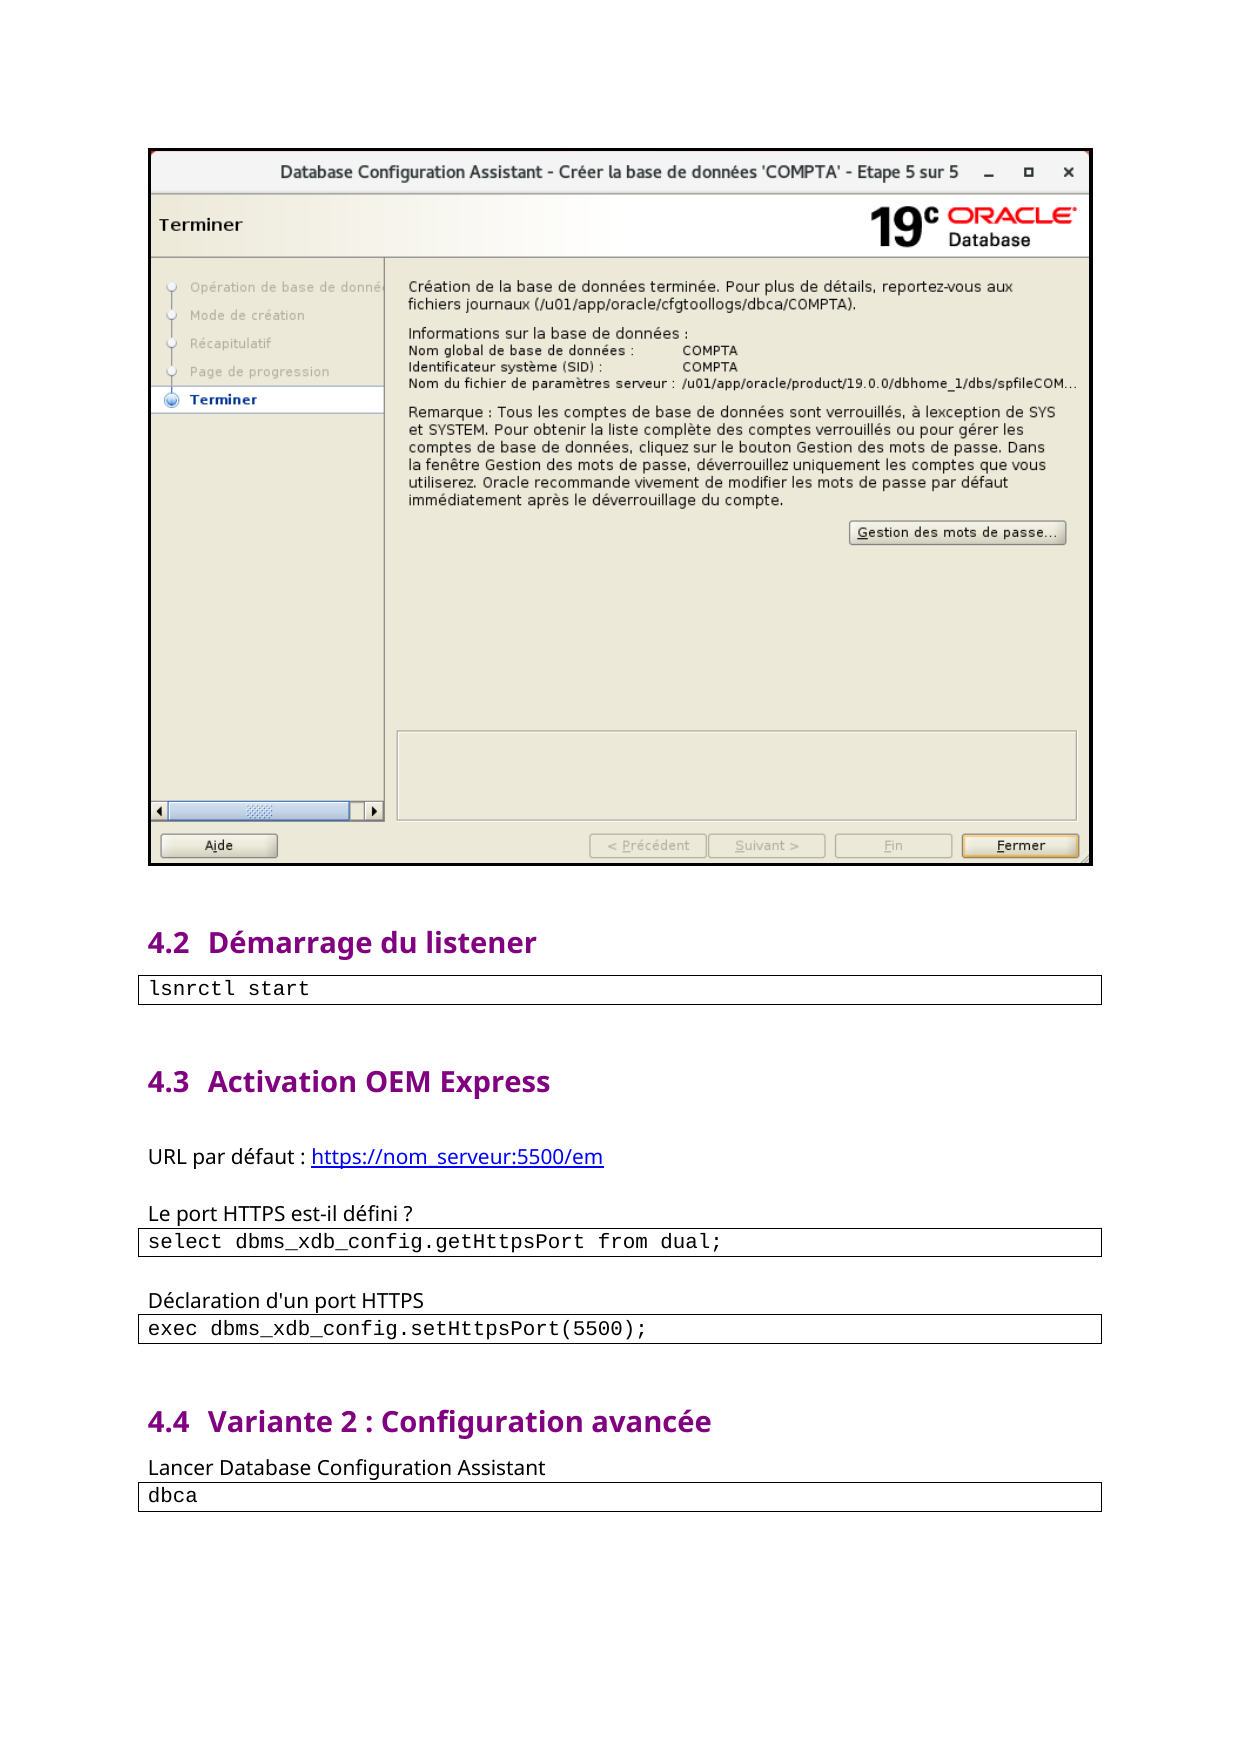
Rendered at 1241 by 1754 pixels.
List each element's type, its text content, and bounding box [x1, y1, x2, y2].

text Lancer Database Configuration Assistant [148, 1453, 1093, 1482]
text Le port HTTPS est-il défini ? [148, 1199, 1093, 1228]
text exec dbms_xdb_config.setHttpsPort(5500); [139, 1315, 1101, 1343]
text Déclaration d'un port HTTPS [148, 1286, 1093, 1314]
text Activation OEM Express [148, 1062, 1093, 1101]
text dbca [139, 1483, 1101, 1511]
text Démarrage du listener [148, 923, 1093, 962]
text URL par défaut : https://nom_serveur:5500/em [148, 1142, 1093, 1171]
picture [151, 151, 1089, 863]
text Variante 2 : Configuration avancée [148, 1401, 1093, 1441]
text lsnrctl start [139, 976, 1101, 1004]
text select dbms_xdb_config.getHttpsPort from dual; [139, 1229, 1101, 1256]
